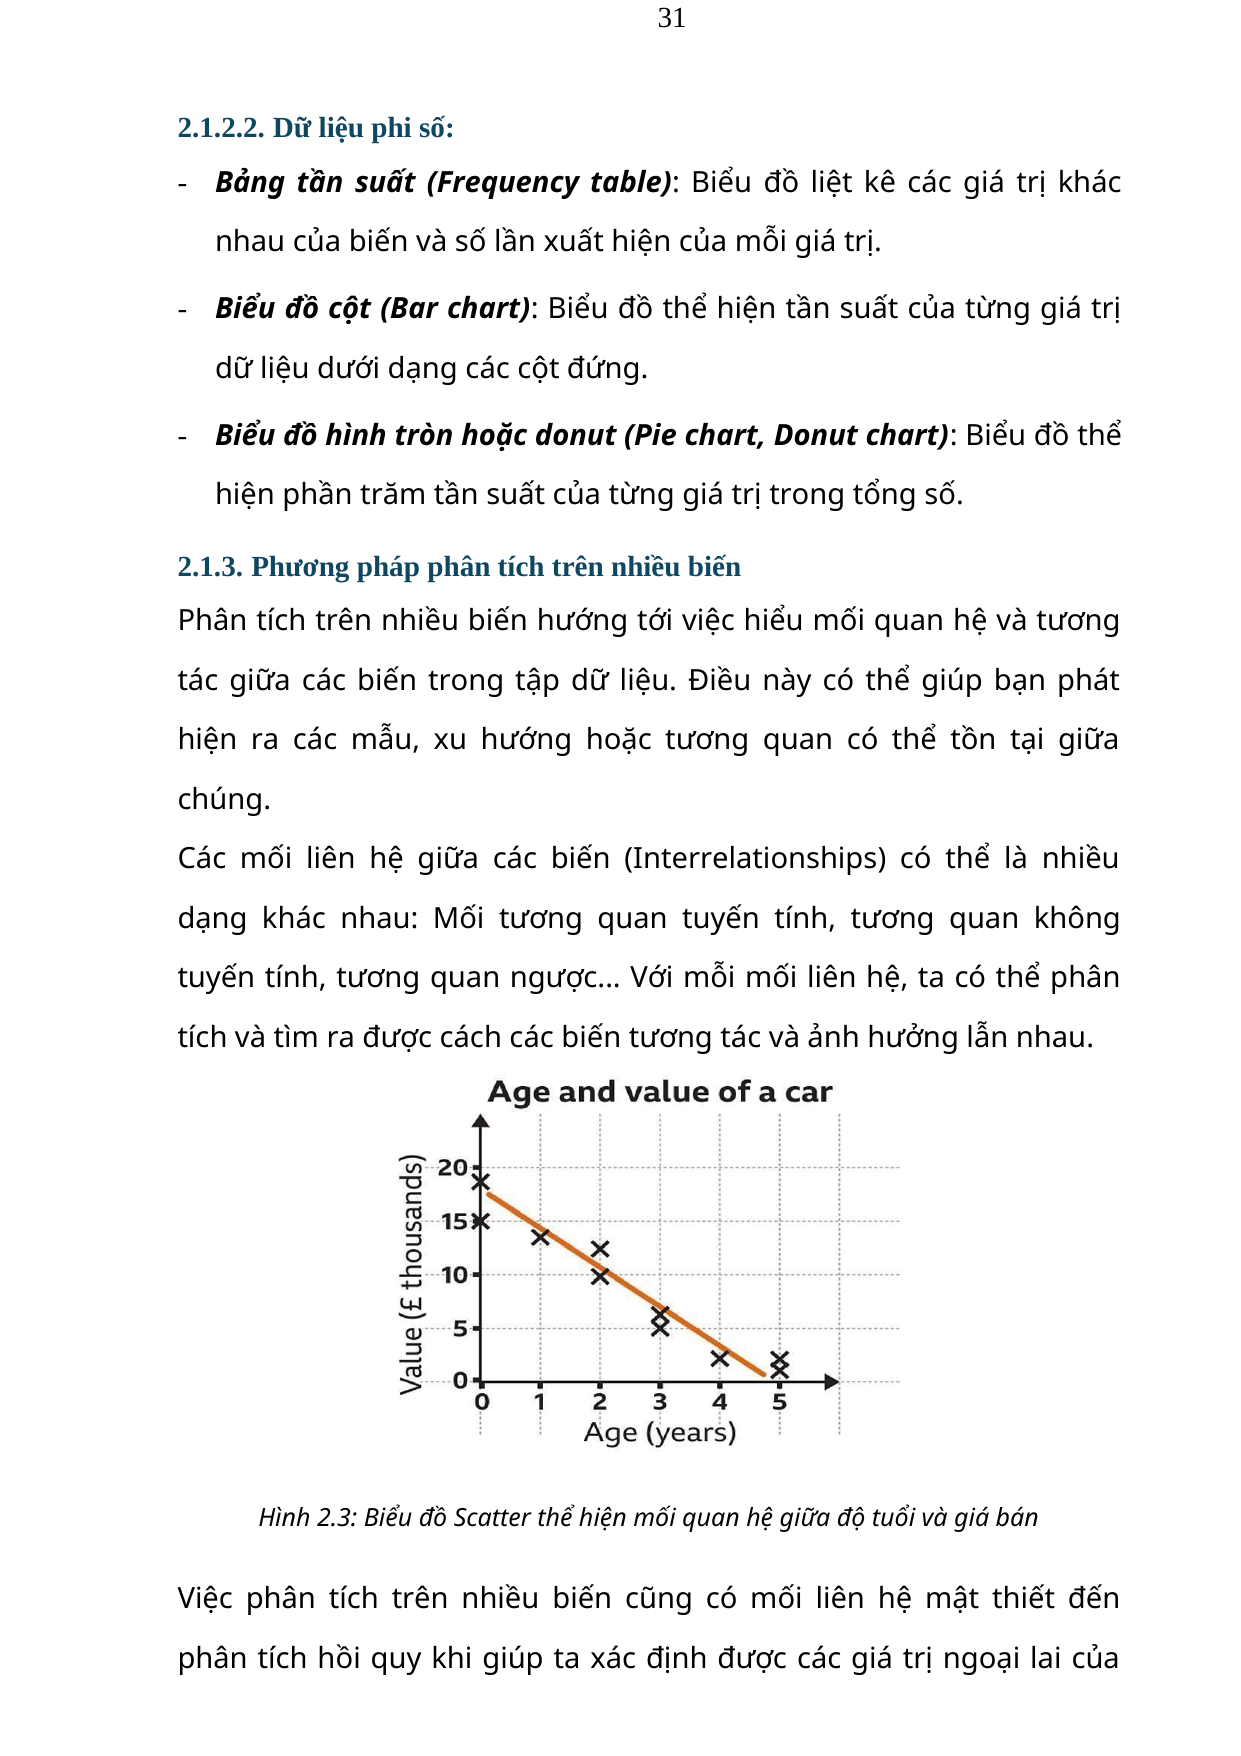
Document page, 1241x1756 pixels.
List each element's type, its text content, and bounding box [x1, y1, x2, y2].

picture [397, 1075, 902, 1452]
text Các mối liên hệ giữa các biến (Interrelationships) có thể là nhiều dạng khác nhau: Mối tương quan tuyến tính, tương quan không tuyến tính, tương quan ngược... Với mỗi mối liên hệ, ta có thể phân tích và tìm ra được cách các biến tương tác và ảnh hưởng lẫn nhau. [177, 838, 1122, 1056]
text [177, 1578, 1122, 1677]
subtitle Dữ liệu phi số: [177, 110, 1181, 144]
text Phân tích trên nhiều biến hướng tới việc hiểu mối quan hệ và tương tác giữa các biến trong tập dữ liệu. Điều này có thể giúp bạn phát hiện ra các mẫu, xu hướng hoặc tương quan có thể tồn tại giữa chúng. [177, 600, 1122, 818]
list Biểu đồ cột (Bar chart): Biểu đồ thể hiện tần suất của từng giá trị dữ liệu dưới dạng các cột đứng. [177, 287, 1122, 387]
text Hình 2.3: Biểu đồ Scatter thể hiện mối quan hệ giữa độ tuổi và giá bán [162, 1500, 1138, 1534]
list Bảng tần suất (Frequency table): Biểu đồ liệt kê các giá trị khác nhau của biến và số lần xuất hiện của mỗi giá trị. [177, 161, 1122, 260]
subtitle Phương pháp phân tích trên nhiều biến [177, 549, 1181, 583]
list Biểu đồ hình tròn hoặc donut (Pie chart, Donut chart): Biểu đồ thể hiện phần trăm tần suất của từng giá trị trong tổng số. [177, 414, 1122, 513]
